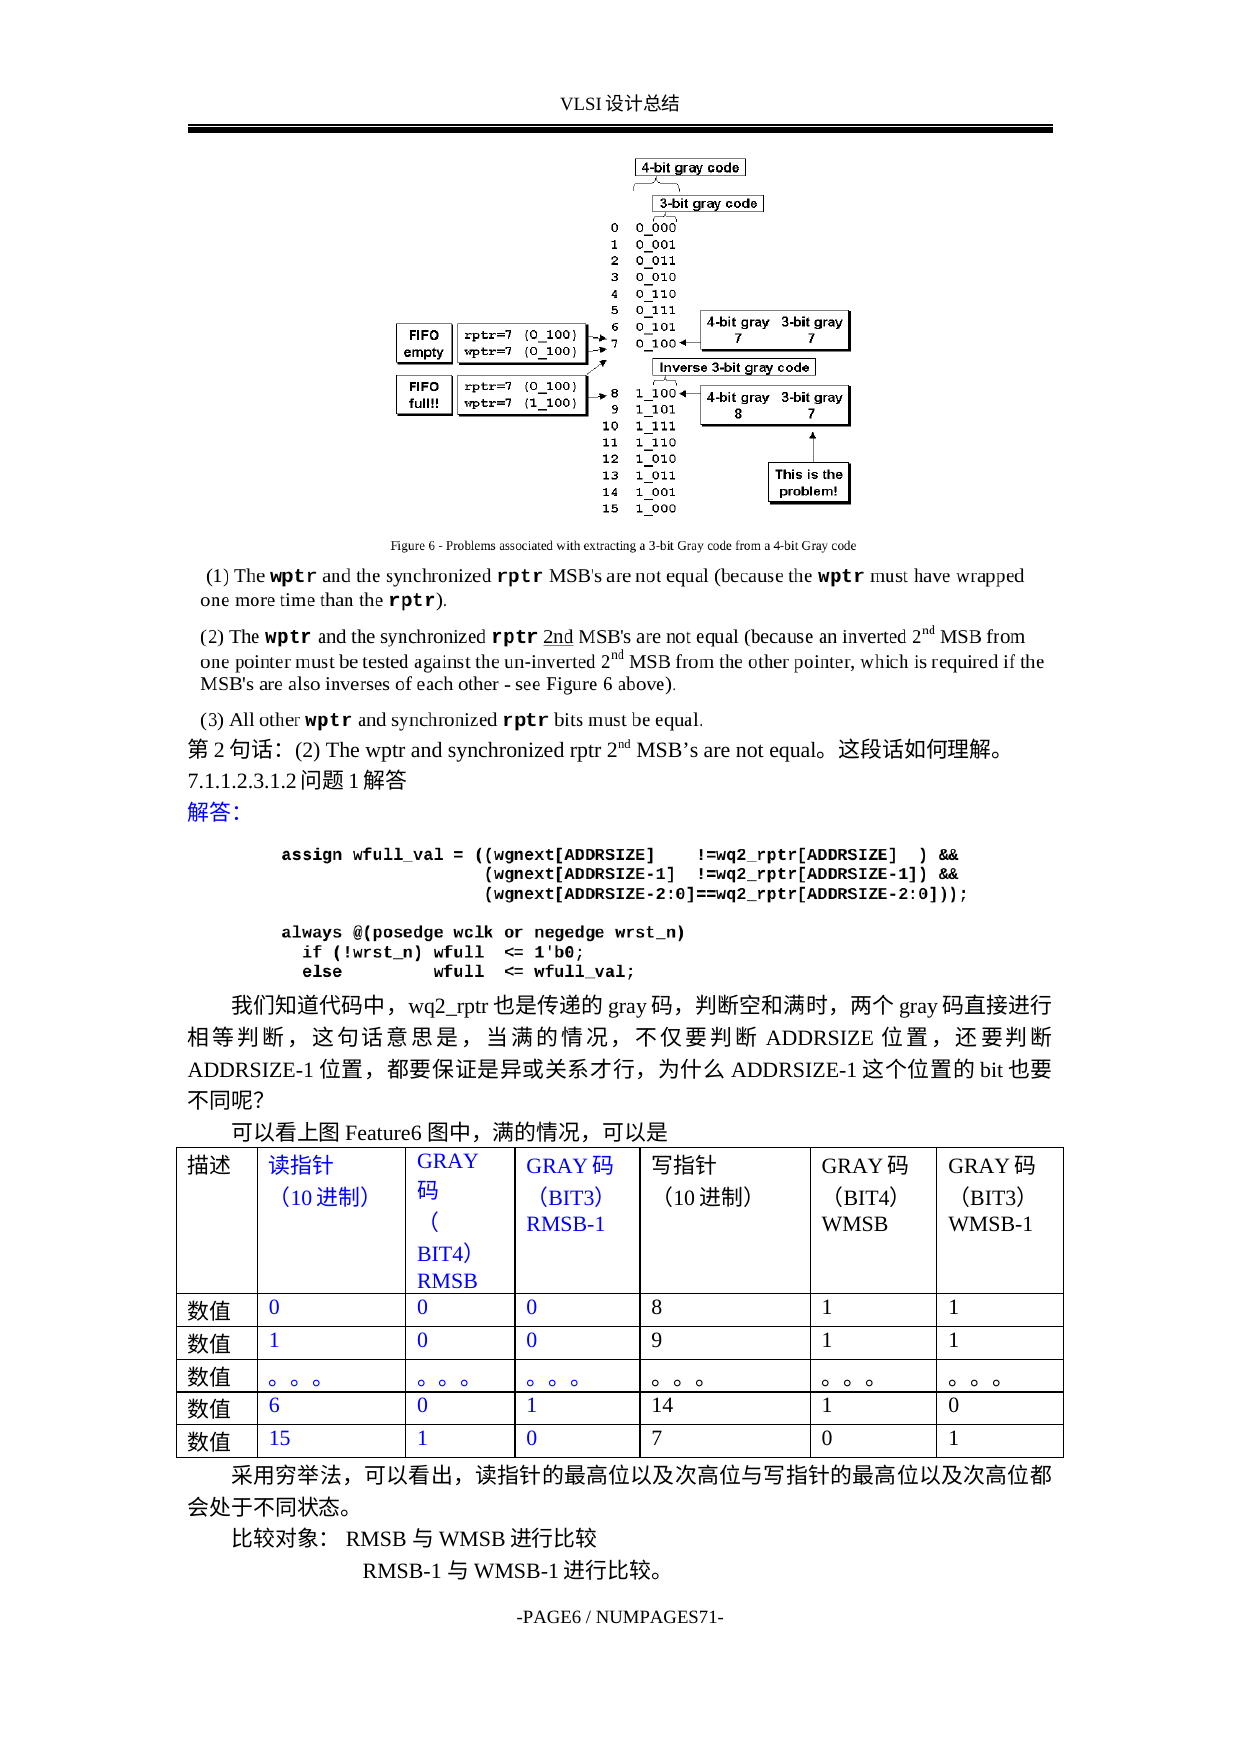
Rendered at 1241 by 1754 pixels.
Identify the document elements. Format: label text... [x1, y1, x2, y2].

table_cell 1 [937, 1294, 1063, 1326]
table_cell 8 [641, 1294, 810, 1326]
table_cell 数值 [177, 1294, 257, 1326]
table_header GRAY码 （BIT4） WMSB [811, 1148, 936, 1293]
table_cell 数值 [177, 1393, 257, 1424]
table_header GRAY码 （BIT4） RMSB [406, 1148, 514, 1293]
text 比较对象： RMSB 与 WMSB进行比较 [187, 1521, 1053, 1553]
table_cell 。。。 [937, 1360, 1063, 1391]
table_cell 1 [811, 1294, 936, 1326]
table_cell 0 [258, 1294, 405, 1326]
table_cell 6 [258, 1393, 405, 1424]
table_cell 0 [406, 1393, 514, 1424]
subtitle 问题1解答 [187, 763, 1053, 795]
table_cell 7 [641, 1425, 810, 1457]
table_cell 15 [258, 1425, 405, 1457]
table_cell 1 [937, 1327, 1063, 1359]
table_cell 0 [516, 1294, 639, 1326]
table_cell 1 [937, 1425, 1063, 1457]
text 我们知道代码中，wq2_rptr也是传递的gray码，判断空和满时，两个gray码直接进行相等判断，这句话意思是，当满的情况，不仅要判断ADDRSIZE位置，还要判断ADDRSIZE-1位置，都要保证是异或关系才行，为什么ADDRSIZE-1这个位置的bit也要不同呢？ [187, 988, 1053, 1115]
table_cell 0 [937, 1393, 1063, 1424]
table_cell 0 [811, 1425, 936, 1457]
table_header GRAY码 （BIT3） WMSB-1 [937, 1148, 1063, 1293]
table_cell 1 [516, 1393, 639, 1424]
table_header GRAY码 （BIT3） RMSB-1 [516, 1148, 639, 1293]
table_cell 0 [406, 1327, 514, 1359]
picture [266, 826, 974, 989]
table_cell 9 [641, 1327, 810, 1359]
picture [187, 150, 1053, 732]
table_cell 。。。 [406, 1360, 514, 1391]
table_cell 。。。 [811, 1360, 936, 1391]
table_cell 数值 [177, 1360, 257, 1391]
text 采用穷举法，可以看出，读指针的最高位以及次高位与写指针的最高位以及次高位都会处于不同状态。 [187, 1458, 1053, 1521]
text 第2句话：(2) The wptr and synchronized rptr 2nd MSB’s are not equal。这段话如何理解。 [187, 732, 1053, 763]
table_cell 14 [641, 1393, 810, 1424]
table_cell 0 [516, 1327, 639, 1359]
table_cell 1 [811, 1327, 936, 1359]
table_cell 1 [406, 1425, 514, 1457]
table_cell 0 [516, 1425, 639, 1457]
table_header 读指针 （10进制） [258, 1148, 405, 1293]
text 可以看上图Feature6 图中，满的情况，可以是 [187, 1115, 1053, 1147]
table_cell 。。。 [516, 1360, 639, 1391]
text RMSB-1 与 WMSB-1进行比较。 [187, 1553, 1053, 1584]
text 解答： [187, 795, 1053, 827]
table_header 写指针 （10进制） [641, 1148, 810, 1293]
table_cell 数值 [177, 1327, 257, 1359]
table_cell 1 [811, 1393, 936, 1424]
table_header 描述 [177, 1148, 257, 1293]
table_cell 。。。 [258, 1360, 405, 1391]
table_cell 。。。 [641, 1360, 810, 1391]
table_cell 数值 [177, 1425, 257, 1457]
table_cell 0 [406, 1294, 514, 1326]
table_cell 1 [258, 1327, 405, 1359]
